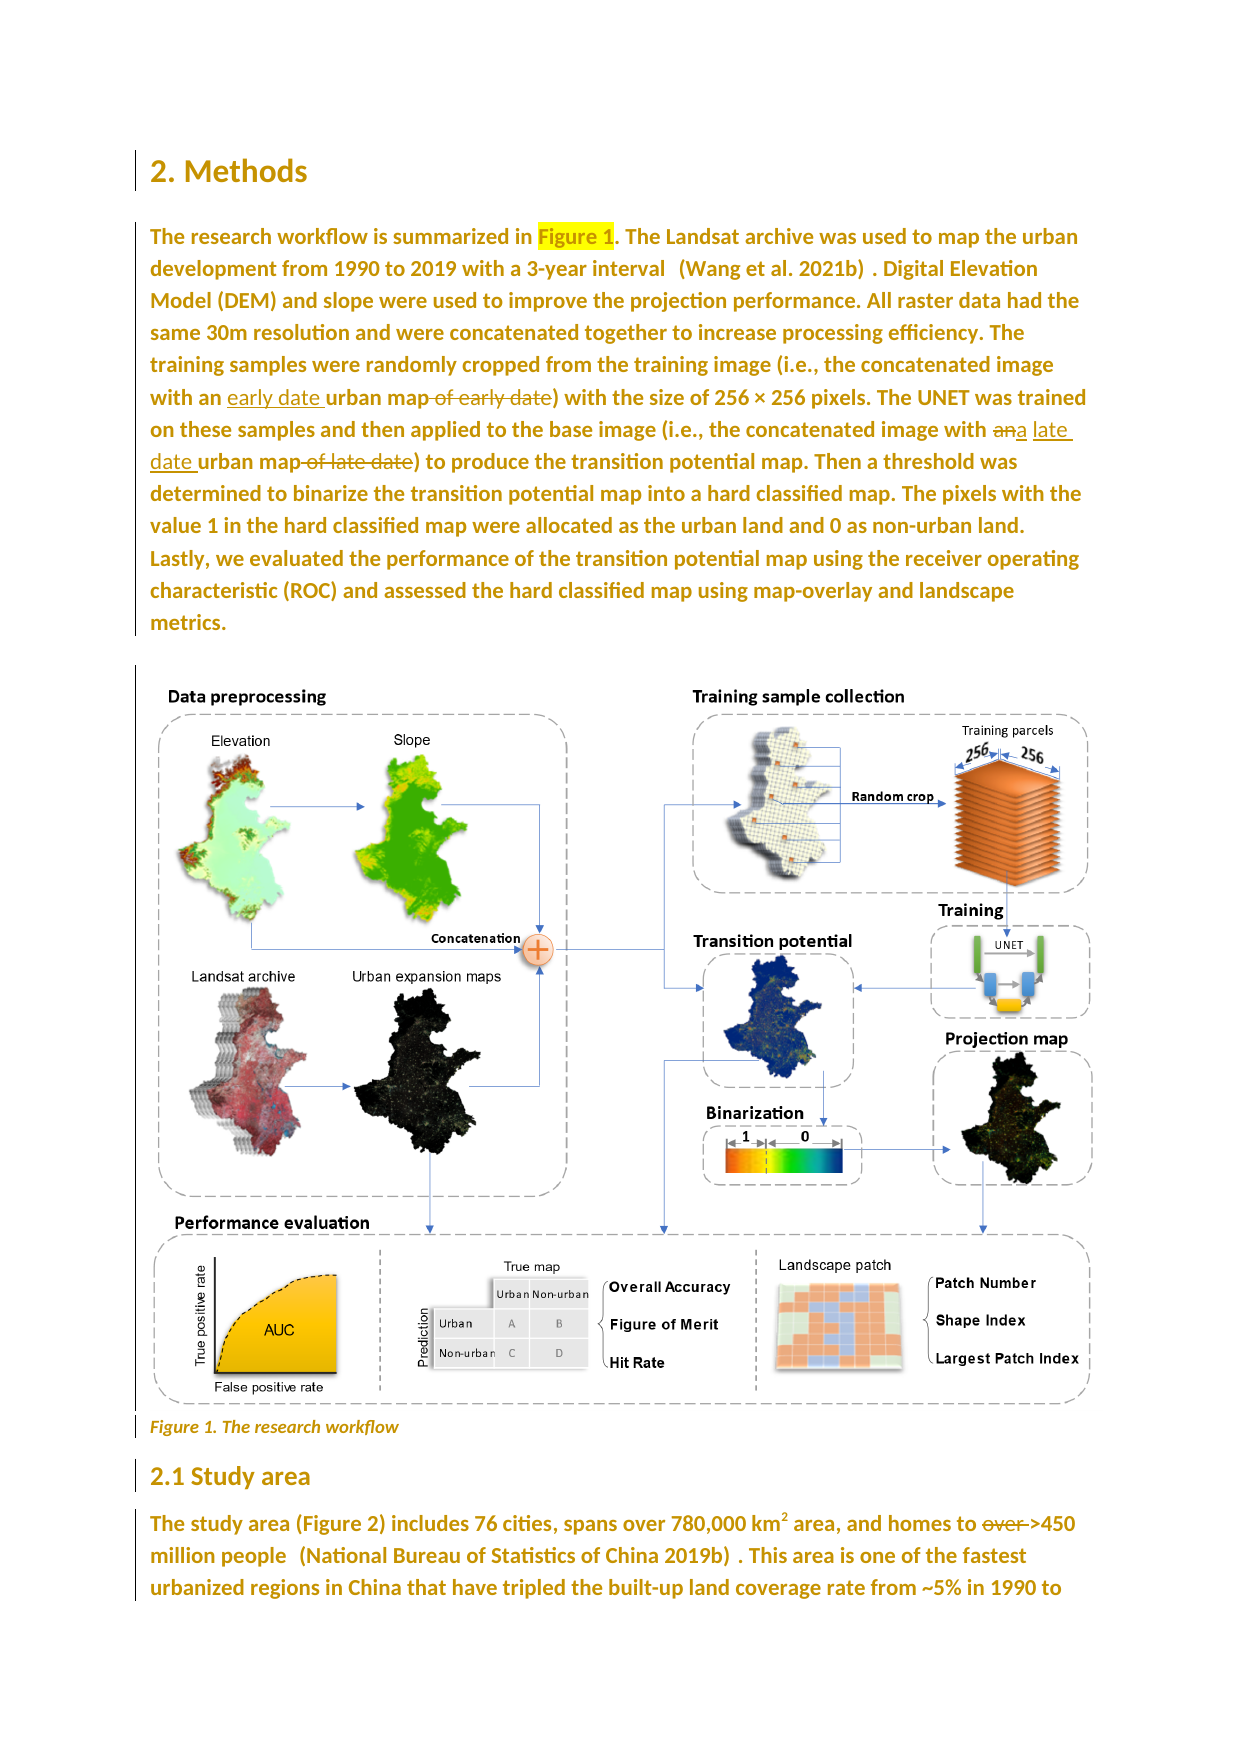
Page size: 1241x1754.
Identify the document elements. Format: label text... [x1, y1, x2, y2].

text Figure 1. The research workflow [150, 1415, 1090, 1438]
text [150, 1509, 1090, 1601]
picture [150, 665, 1104, 1411]
subtitle 2.1 Study area [150, 1459, 1090, 1492]
text The research workflow is summarized in Figure 1. The Landsat archive was used to map the urban development from 1990 to 2019 with a 3-year interval . Digital Elevation Model (DEM) and slope were used to improve the projection performance. All raster data had the same 30m resolution and were concatenated together to increase processing efficiency. The training samples were randomly cropped from the training image (i.e., the concatenated image with an urban map) with the size of 256 × 256 pixels. The UNET was trained on these samples and then applied to the base image (i.e., the concatenated image with urban map) to produce the transition potential map. Then a threshold was determined to binarize the transition potential map into a hard classified map. The pixels with the value 1 in the hard classified map were allocated as the urban land and 0 as non-urban land. Lastly, we evaluated the performance of the transition potential map using the receiver operating characteristic (ROC) and assessed the hard classified map using map-overlay and landscape metrics. [150, 222, 1090, 636]
subtitle 2. Methods [150, 150, 1090, 191]
